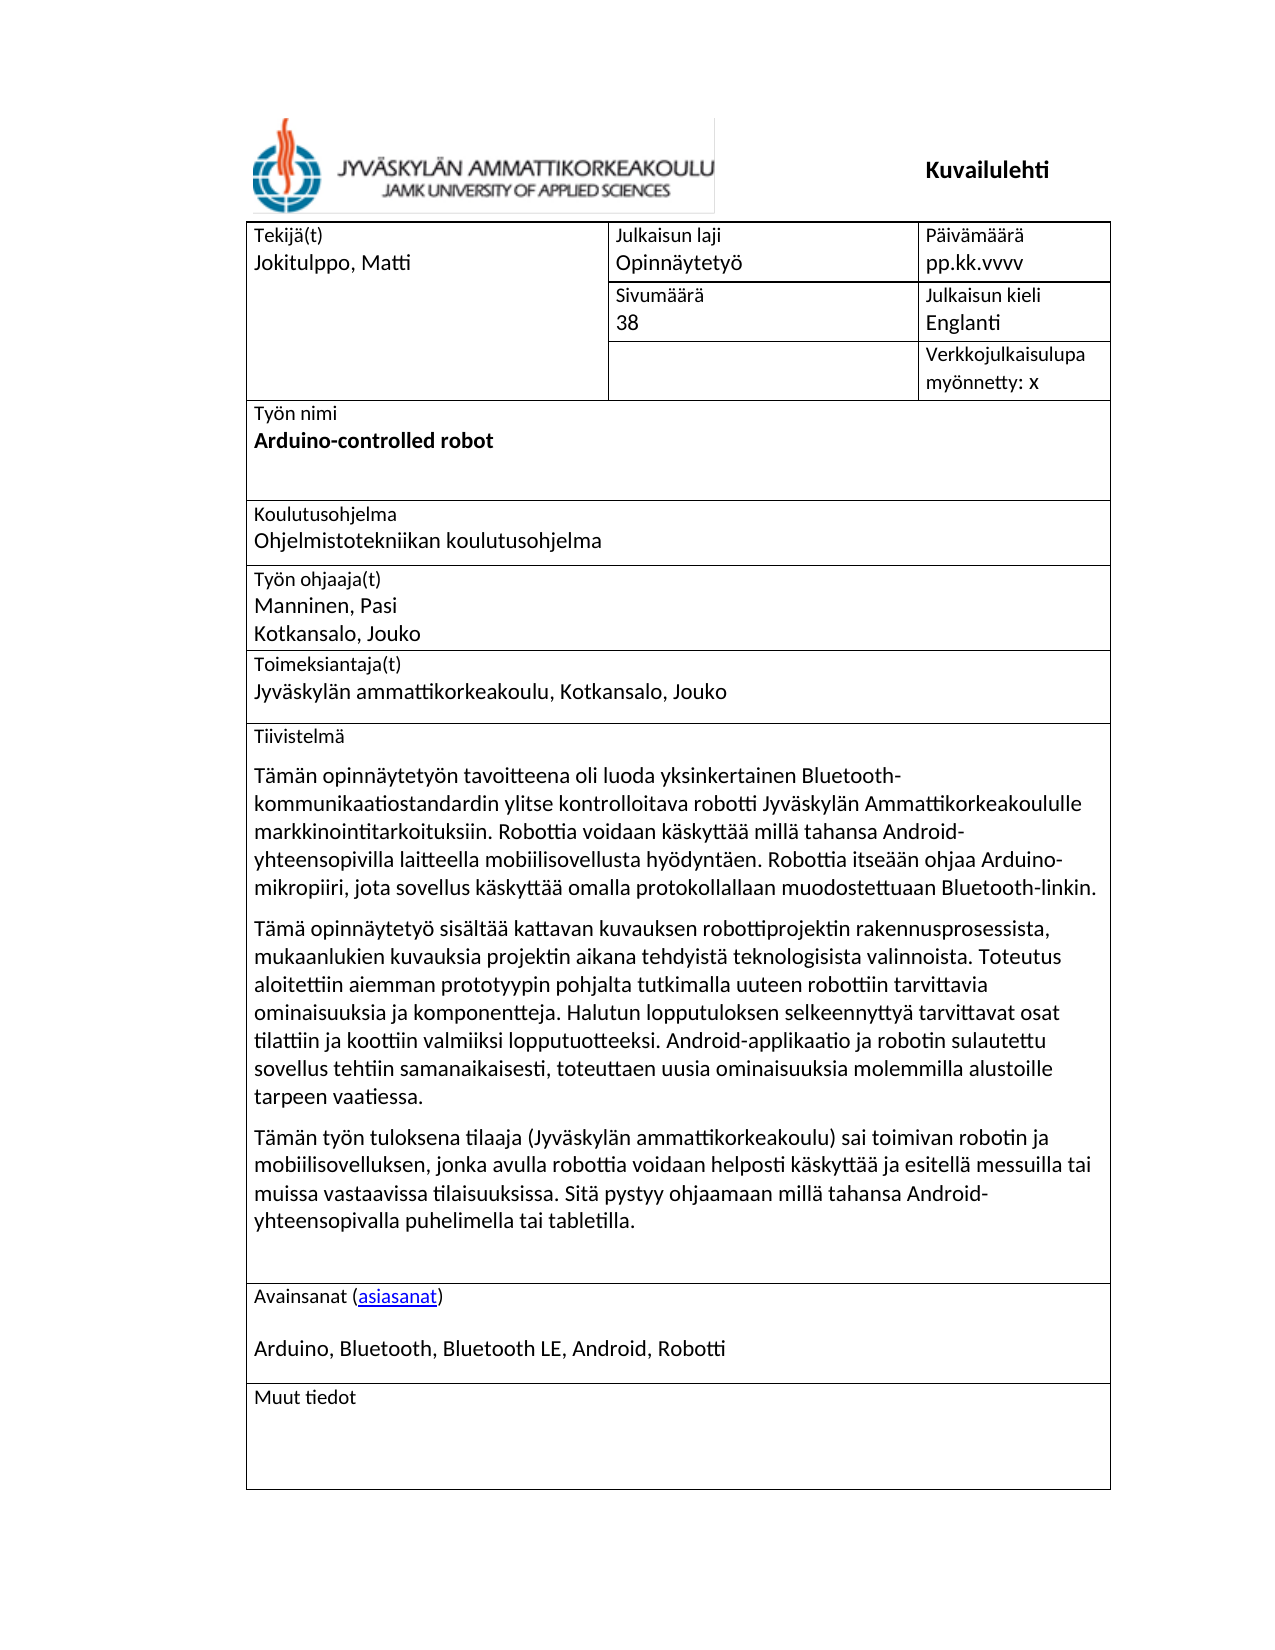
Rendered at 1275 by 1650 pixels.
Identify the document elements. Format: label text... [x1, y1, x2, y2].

table_cell [609, 342, 918, 399]
table_cell Tekijä(t) Jokitulppo, Matti [247, 223, 608, 399]
table_cell Julkaisun kieli Englanti [919, 283, 1110, 341]
table_cell Avainsanat (asiasanat) Arduino, Bluetooth, Bluetooth LE, Android, Robotti [247, 1284, 1110, 1383]
table_cell Työn nimi Arduino-controlled robot [247, 401, 1110, 500]
table_cell Päivämäärä pp.kk.vvvv [919, 223, 1110, 281]
table_cell Toimeksiantaja(t) Jyväskylän ammattikorkeakoulu, Kotkansalo, Jouko [247, 651, 1110, 722]
table_cell Sivumäärä 38 [609, 283, 918, 341]
table_header Kuvailulehti [918, 118, 1110, 221]
table_cell Muut tiedot [247, 1384, 1110, 1489]
table_cell Työn ohjaaja(t) Manninen, Pasi Kotkansalo, Jouko [247, 566, 1110, 650]
table_cell Tiivistelmä Tämän opinnäytetyön tavoitteena oli luoda yksinkertainen Bluetooth-kommunikaatiostandardin ylitse kontrolloitava robotti Jyväskylän Ammattikorkeakoululle markkinointitarkoituksiin. Robottia voidaan käskyttää millä tahansa Android-yhteensopivilla laitteella mobiilisovellusta hyödyntäen. Robottia itseään ohjaa Arduino-mikropiiri, jota sovellus käskyttää omalla protokollallaan muodostettuaan Bluetooth-linkin. Tämä opinnäytetyö sisältää kattavan kuvauksen robottiprojektin rakennusprosessista, mukaanlukien kuvauksia projektin aikana tehdyistä teknologisista valinnoista. Toteutus aloitettiin aiemman prototyypin pohjalta tutkimalla uuteen robottiin tarvittavia ominaisuuksia ja komponentteja. Halutun lopputuloksen selkeennyttyä tarvittavat osat tilattiin ja koottiin valmiiksi lopputuotteeksi. Android-applikaatio ja robotin sulautettu sovellus tehtiin samanaikaisesti, toteuttaen uusia ominaisuuksia molemmilla alustoille tarpeen vaatiessa. Tämän työn tuloksena tilaaja (Jyväskylän ammattikorkeakoulu) sai toimivan robotin ja mobiilisovelluksen, jonka avulla robottia voidaan helposti käskyttää ja esitellä messuilla tai muissa vastaavissa tilaisuuksissa. Sitä pystyy ohjaamaan millä tahansa Android-yhteensopivalla puhelimella tai tabletilla. [247, 724, 1110, 1283]
table_header [247, 118, 918, 221]
picture [253, 118, 718, 215]
table_cell Koulutusohjelma Ohjelmistotekniikan koulutusohjelma [247, 501, 1110, 565]
table_cell Verkkojulkaisulupa myönnetty: x [919, 342, 1110, 399]
table_cell Julkaisun laji Opinnäytetyö [609, 223, 918, 281]
